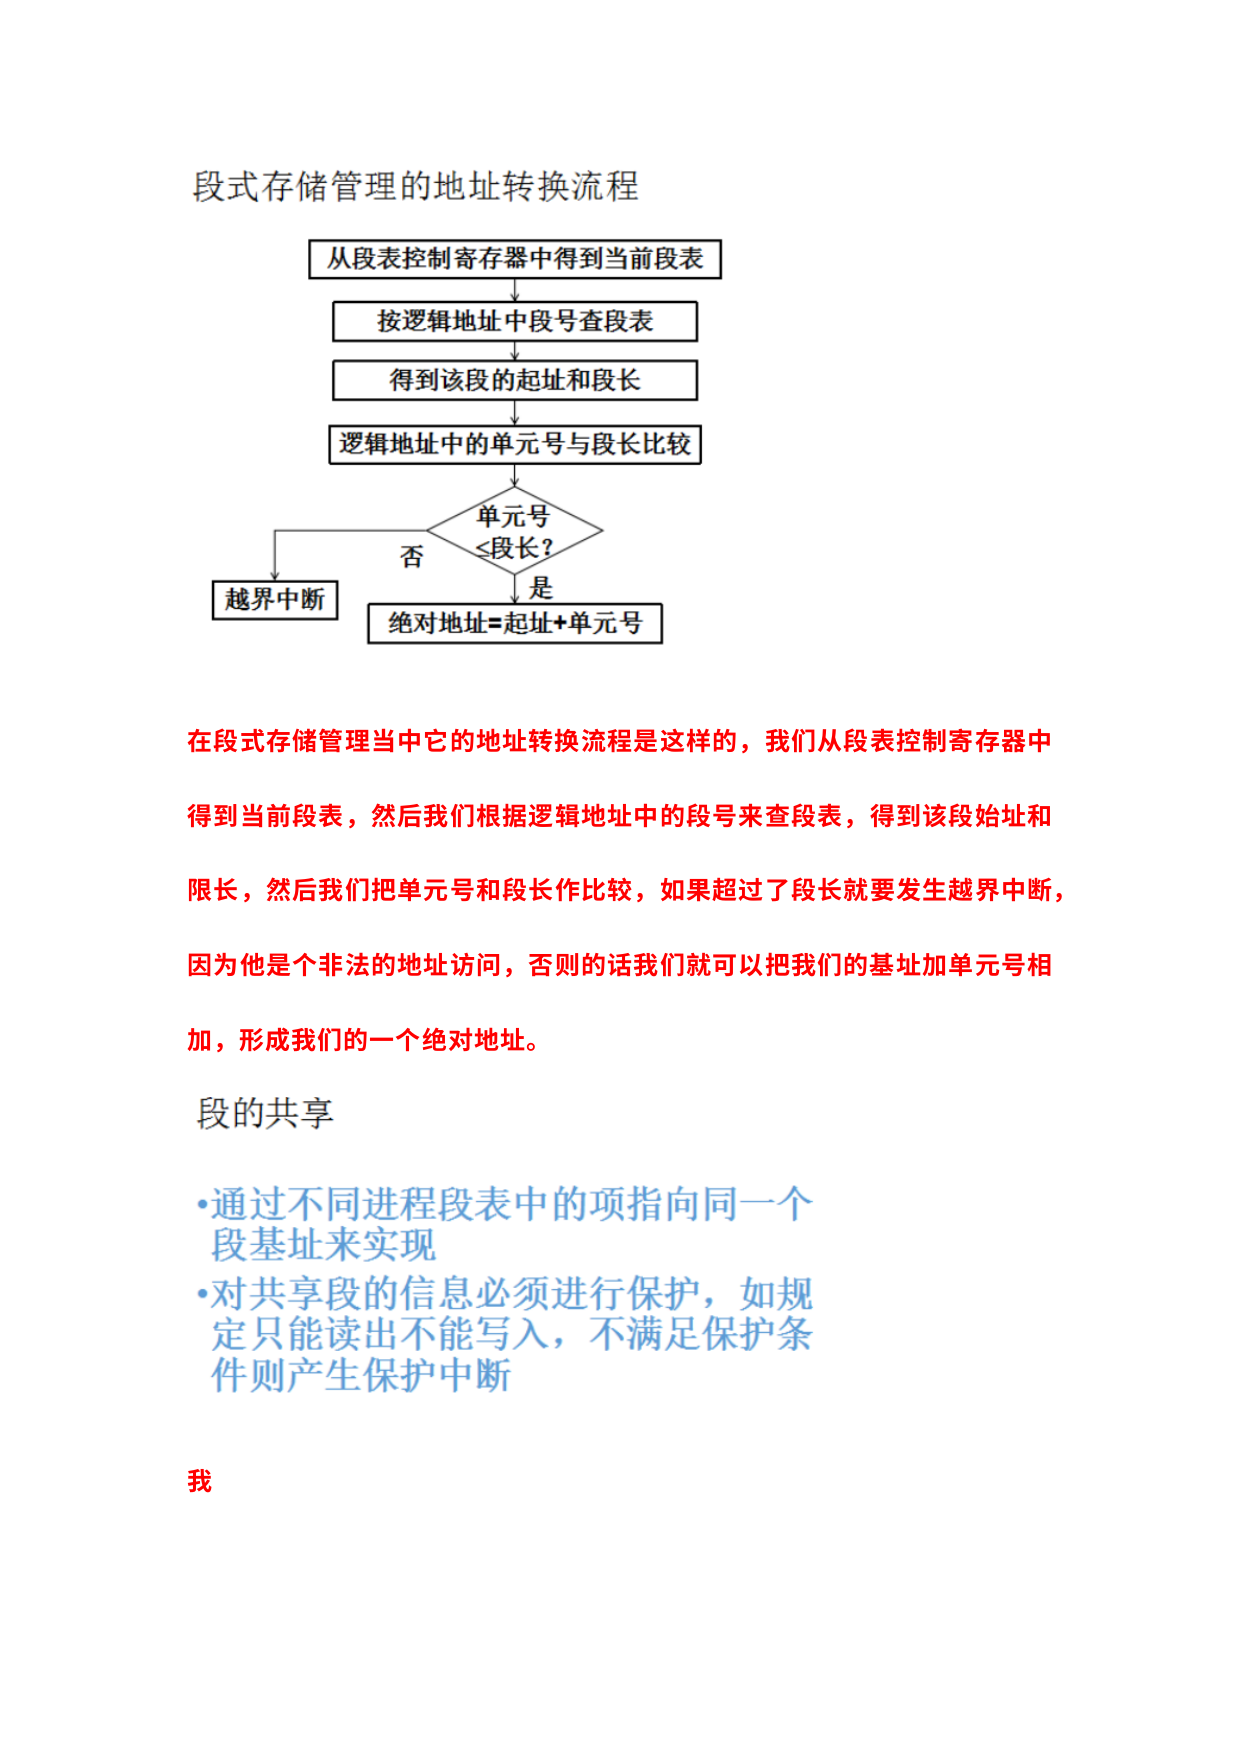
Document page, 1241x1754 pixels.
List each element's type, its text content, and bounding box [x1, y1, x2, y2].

picture [187, 162, 725, 654]
text 我 [187, 1447, 1053, 1512]
picture [187, 1097, 815, 1395]
text 在段式存储管理当中它的地址转换流程是这样的，我们从段表控制寄存器中得到当前段表，然后我们根据逻辑地址中的段号来查段表，得到该段始址和限长，然后我们把单元号和段长作比较，如果超过了段长就要发生越界中断，因为他是个非法的地址访问，否则的话我们就可以把我们的基址加单元号相加，形成我们的一个绝对地址。 [187, 707, 1053, 1071]
